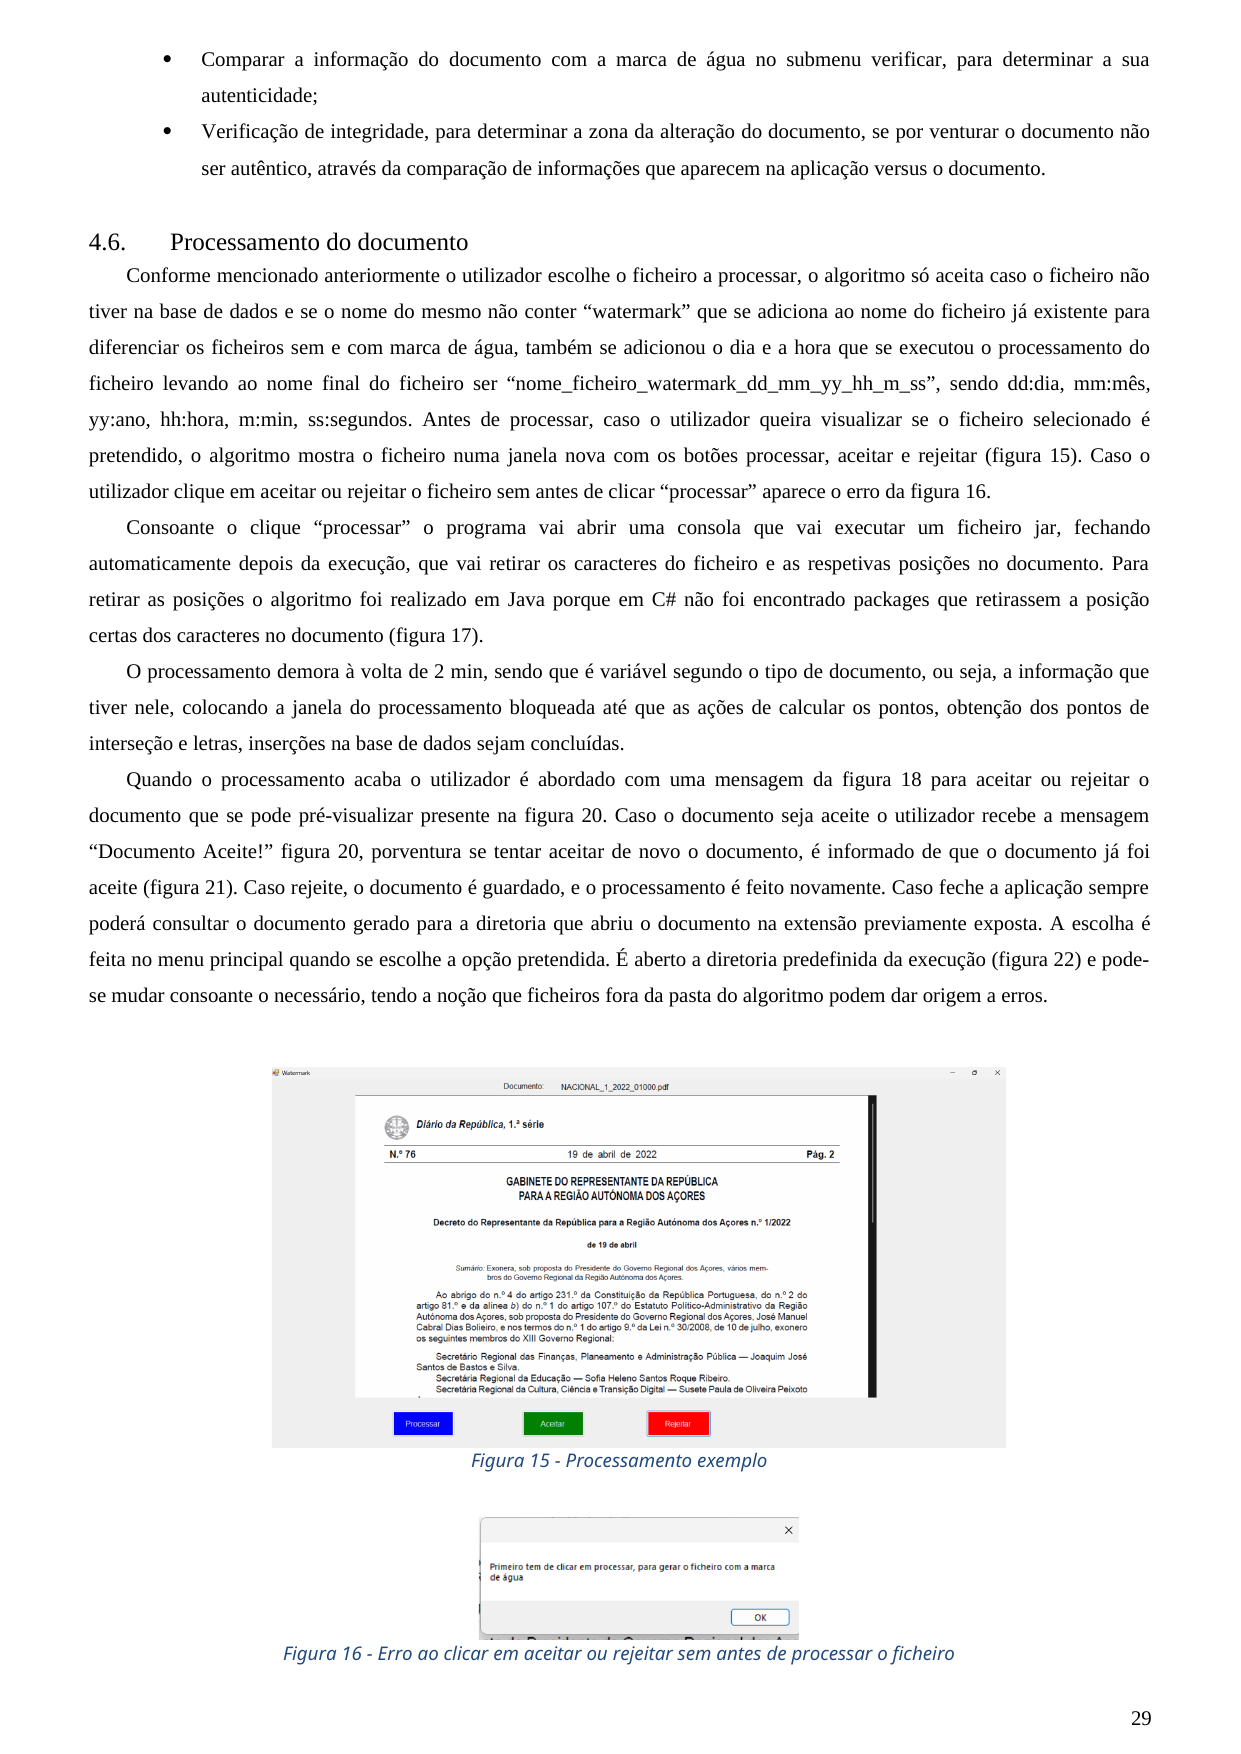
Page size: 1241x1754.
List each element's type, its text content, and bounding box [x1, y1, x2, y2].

picture [478, 1517, 799, 1640]
text Figura 15 - Processamento exemplo [89, 1447, 1152, 1473]
text O processamento demora à volta de 2 min, sendo que é variável segundo o tipo de documento, ou seja, a informação que tiver nele, colocando a janela do processamento bloqueada até que as ações de calcular os pontos, obtenção dos pontos de interseção e letras, inserções na base de dados sejam concluídas. [89, 659, 1152, 755]
text Conforme mencionado anteriormente o utilizador escolhe o ficheiro a processar, o algoritmo só aceita caso o ficheiro não tiver na base de dados e se o nome do mesmo não conter “watermark” que se adiciona ao nome do ficheiro já existente para diferenciar os ficheiros sem e com marca de água, também se adicionou o dia e a hora que se executou o processamento do ficheiro levando ao nome final do ficheiro ser “nome_ficheiro_watermark_dd_mm_yy_hh_m_ss”, sendo dd:dia, mm:mês, yy:ano, hh:hora, m:min, ss:segundos. Antes de processar, caso o utilizador queira visualizar se o ficheiro selecionado é pretendido, o algoritmo mostra o ficheiro numa janela nova com os botões processar, aceitar e rejeitar (figura 15). Caso o utilizador clique em aceitar ou rejeitar o ficheiro sem antes de clicar “processar” aparece o erro da figura 16. [89, 262, 1152, 503]
subtitle Processamento do documento [89, 227, 1152, 256]
list Verificação de integridade, para determinar a zona da alteração do documento, se por venturar o documento não ser autêntico, através da comparação de informações que aparecem na aplicação versus o documento. [164, 119, 1152, 179]
text Quando o processamento acaba o utilizador é abordado com uma mensagem da figura 18 para aceitar ou rejeitar o documento que se pode pré-visualizar presente na figura 20. Caso o documento seja aceite o utilizador recebe a mensagem “Documento Aceite!” figura 20, porventura se tentar aceitar de novo o documento, é informado de que o documento já foi aceite (figura 21). Caso rejeite, o documento é guardado, e o processamento é feito novamente. Caso feche a aplicação sempre poderá consultar o documento gerado para a diretoria que abriu o documento na extensão previamente exposta. A escolha é feita no menu principal quando se escolhe a opção pretendida. É aberto a diretoria predefinida da execução (figura 22) e pode-se mudar consoante o necessário, tendo a noção que ficheiros fora da pasta do algoritmo podem dar origem a erros. [89, 767, 1152, 1007]
picture [271, 1067, 1007, 1448]
text Figura 16 - Erro ao clicar em aceitar ou rejeitar sem antes de processar o ficheiro [89, 1640, 1152, 1665]
list Comparar a informação do documento com a marca de água no submenu verificar, para determinar a sua autenticidade; [164, 47, 1152, 107]
text Consoante o clique “processar” o programa vai abrir uma consola que vai executar um ficheiro jar, fechando automaticamente depois da execução, que vai retirar os caracteres do ficheiro e as respetivas posições no documento. Para retirar as posições o algoritmo foi realizado em Java porque em C# não foi encontrado packages que retirassem a posição certas dos caracteres no documento (figura 17). [89, 515, 1152, 647]
